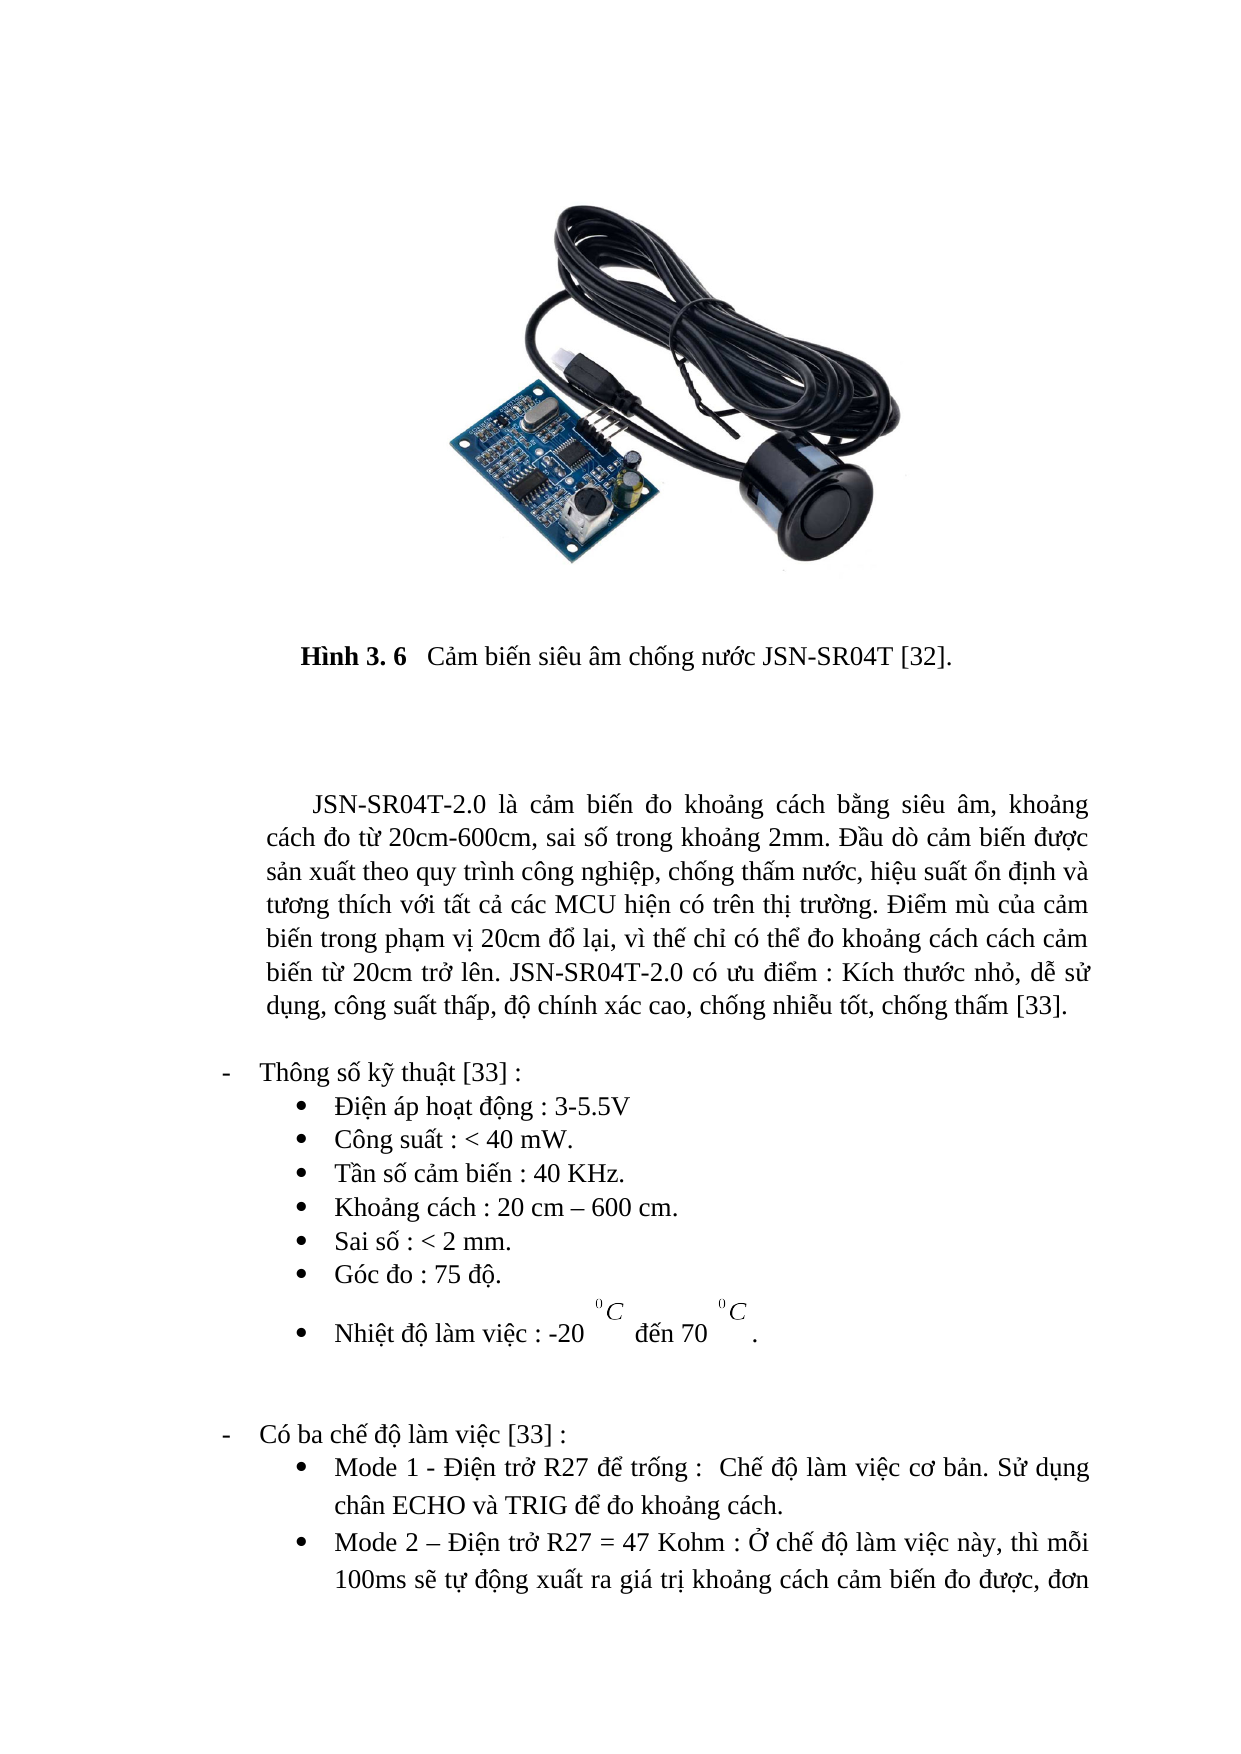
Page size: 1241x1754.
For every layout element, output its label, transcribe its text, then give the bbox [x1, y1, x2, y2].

list Tần số cảm biến : 40 KHz. [297, 1157, 1090, 1189]
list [297, 1526, 1090, 1594]
picture [442, 150, 914, 621]
list Nhiệt độ làm việc : -20 đến 70 . [297, 1292, 1090, 1348]
list JSN-SR04T-2.0 là cảm biến đo khoảng cách bằng siêu âm, khoảng cách đo từ 20cm-600cm, sai số trong khoảng 2mm. Đầu dò cảm biến được sản xuất theo quy trình công nghiệp, chống thấm nước, hiệu suất ổn định và tương thích với tất cả các MCU hiện có trên thị trường. Điểm mù của cảm biến trong phạm vị 20cm đổ lại, vì thế chỉ có thể đo khoảng cách cách cảm biến từ 20cm trở lên. JSN-SR04T-2.0 có ưu điểm : Kích thước nhỏ, dễ sử dụng, công suất thấp, độ chính xác cao, chống nhiễu tốt, chống thấm . [266, 788, 1090, 1020]
list Sai số : < 2 mm. [297, 1225, 1090, 1256]
list Điện áp hoạt động : 3-5.5V [297, 1090, 1090, 1121]
list Khoảng cách : 20 cm – 600 cm. [297, 1191, 1090, 1222]
list Công suất : < 40 mW. [297, 1124, 1090, 1155]
text Hình 3. 6 Cảm biến siêu âm chống nước JSN-SR04T . [162, 640, 1090, 671]
list Có ba chế độ làm việc : [222, 1418, 1090, 1449]
list Góc đo : 75 độ. [297, 1259, 1090, 1290]
list Mode 1 - Điện trở R27 để trống : Chế độ làm việc cơ bản. Sử dụng chân ECHO và TRIG để đo khoảng cách. [297, 1451, 1090, 1520]
list Thông số kỹ thuật : [222, 1056, 1090, 1087]
